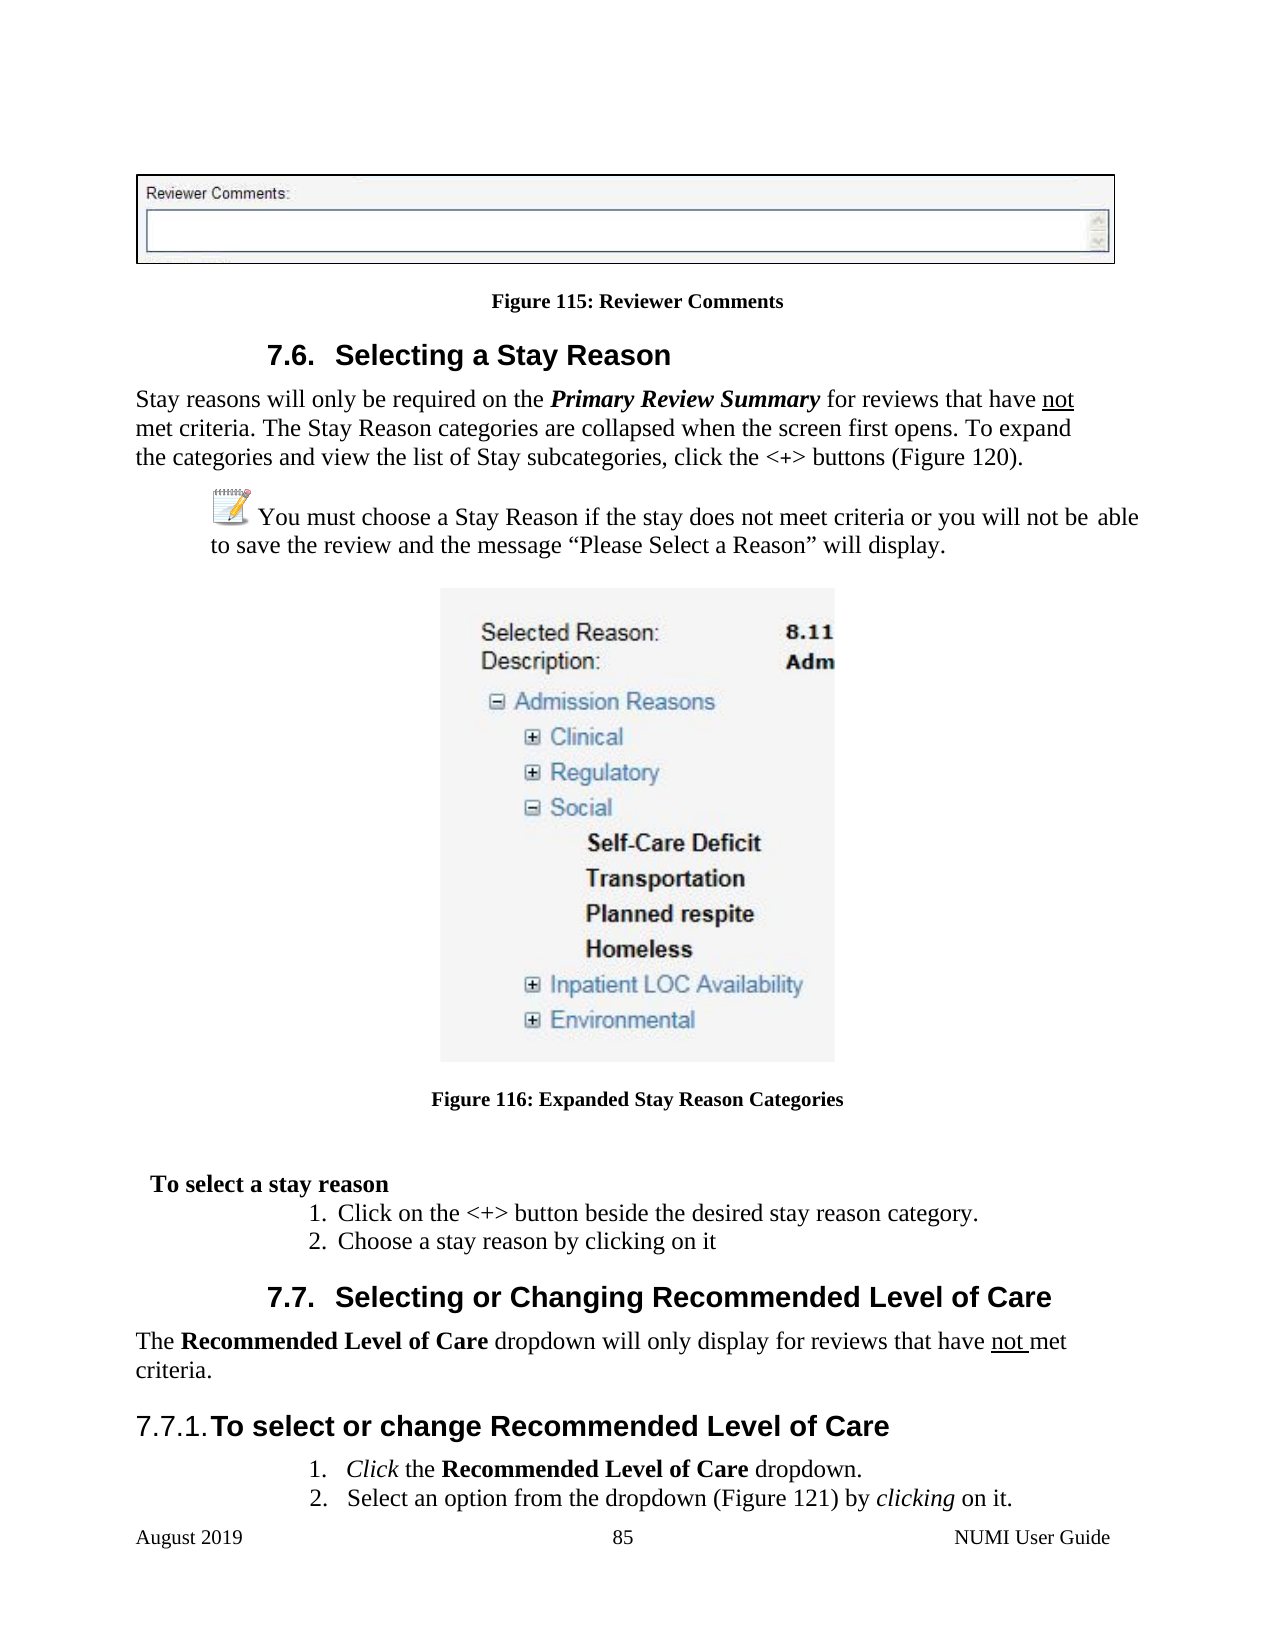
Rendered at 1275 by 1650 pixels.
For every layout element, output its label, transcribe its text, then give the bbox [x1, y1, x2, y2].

subtitle To select or change Recommended Level of Care [135, 1409, 1139, 1442]
picture [210, 484, 252, 526]
text Stay reasons will only be required on the Primary Review Summary for reviews that have not met criteria. The Stay Reason categories are collapsed when the screen first opens. To expand the categories and view the list of Stay subcategories, click the <+> buttons (Figure 120). [135, 384, 1091, 472]
picture [138, 176, 1113, 263]
subtitle Selecting or Changing Recommended Level of Care [267, 1280, 1139, 1314]
text To select a stay reason [150, 1169, 1139, 1198]
list Select an option from the dropdown (Figure 121) by clicking on it. [309, 1483, 1139, 1512]
picture [440, 588, 835, 1062]
text You must choose a Stay Reason if the stay does not meet criteria or you will not be able to save the review and the message “Please Select a Reason” will display. [210, 484, 1139, 559]
list Click the Recommended Level of Care dropdown. [308, 1455, 1139, 1483]
text The Recommended Level of Care dropdown will only display for reviews that have not met criteria. [135, 1326, 1121, 1384]
text Figure 119: Reviewer Comments [135, 289, 1139, 313]
list Choose a stay reason by clicking on it [308, 1227, 1139, 1255]
list Click on the <+> button beside the desired stay reason category. [308, 1198, 1139, 1227]
text Figure 120: Expanded Stay Reason Categories [135, 1087, 1139, 1111]
subtitle Selecting a Stay Reason [267, 338, 1139, 372]
